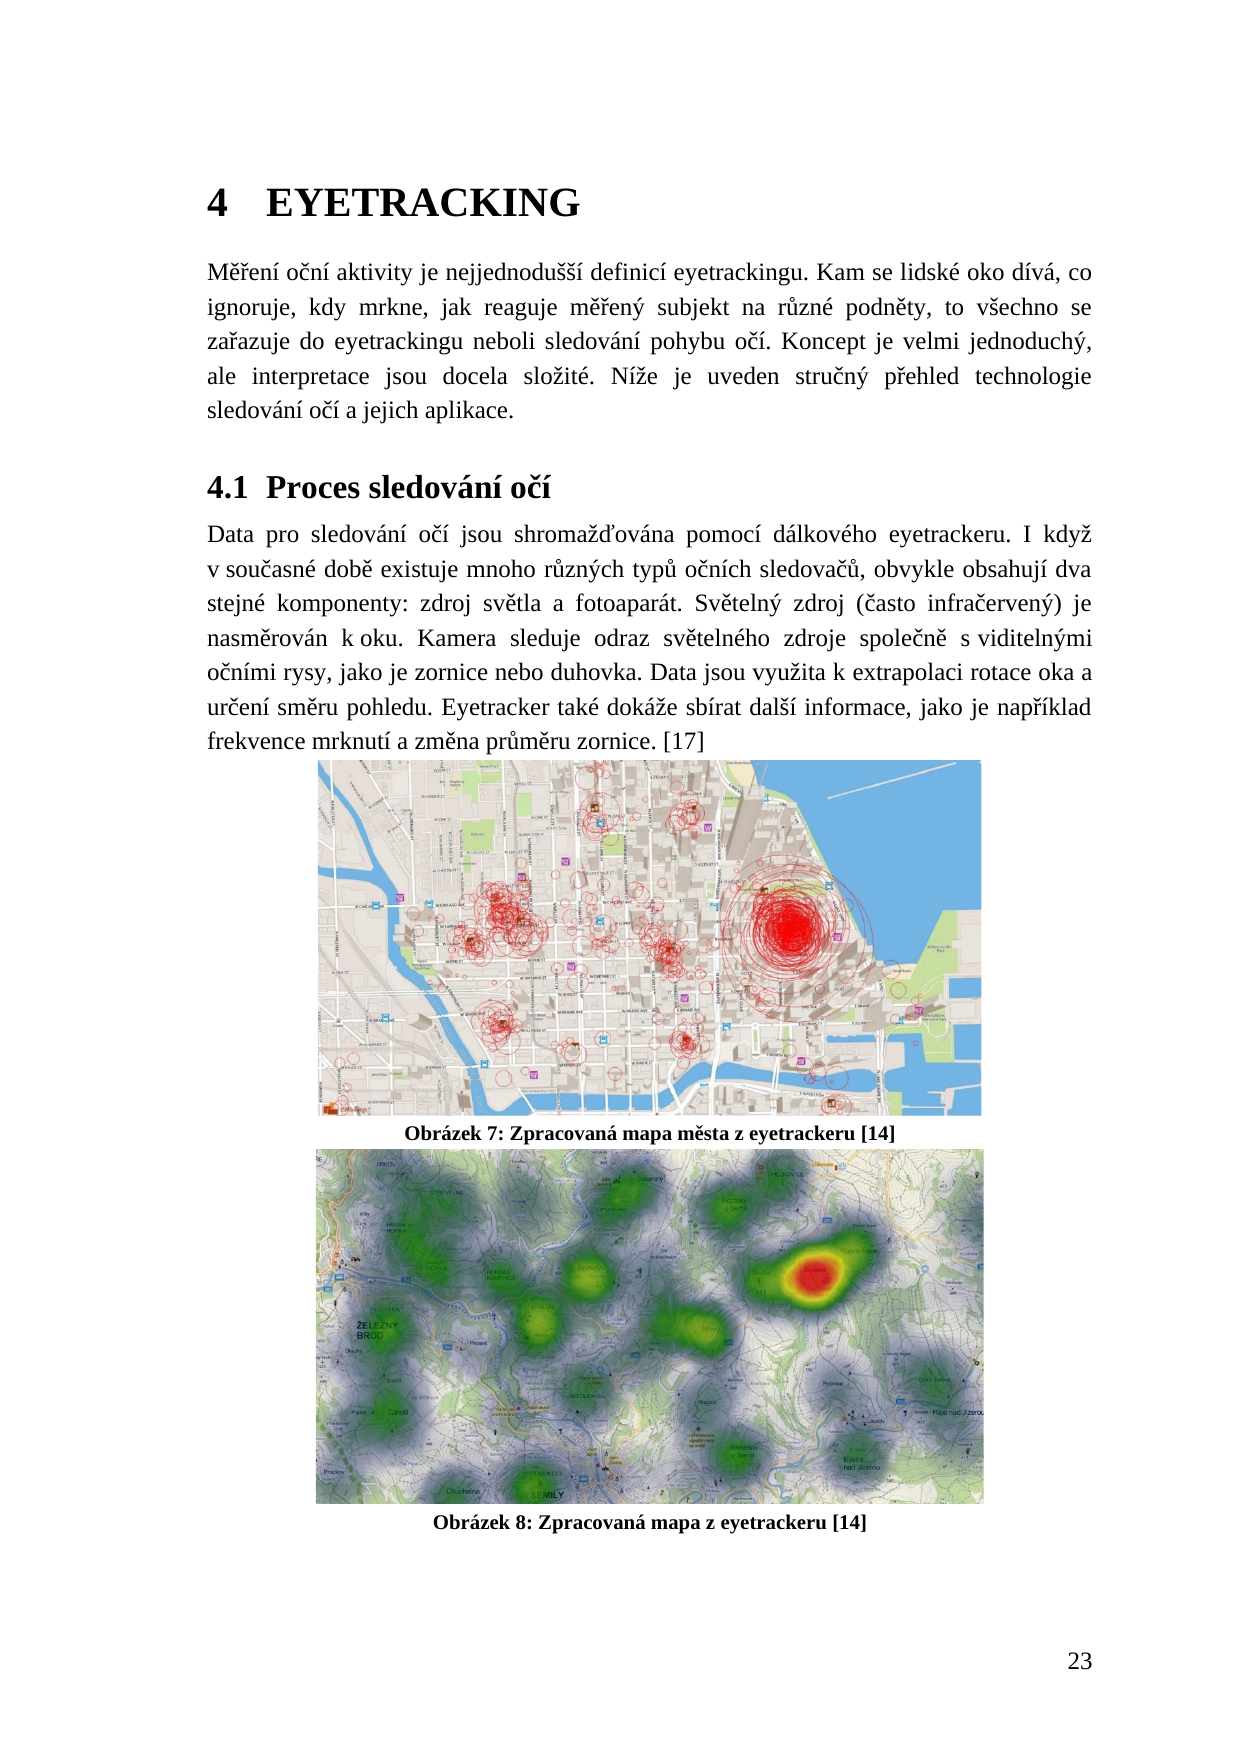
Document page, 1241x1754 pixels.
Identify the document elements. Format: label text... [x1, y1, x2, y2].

text Měření oční aktivity je nejjednodušší definicí eyetrackingu. Kam se lidské oko dívá, co ignoruje, kdy mrkne, jak reaguje měřený subjekt na různé podněty, to všechno se zařazuje do eyetrackingu neboli sledování pohybu očí. Koncept je velmi jednoduchý, ale interpretace jsou docela složité. Níže je uveden stručný přehled technologie sledování očí a jejich aplikace. [207, 257, 1092, 424]
picture [317, 760, 982, 1116]
text Data pro sledování očí jsou shromažďována pomocí dálkového eyetrackeru. I když v současné době existuje mnoho různých typů očních sledovačů, obvykle obsahují dva stejné komponenty: zdroj světla a fotoaparát. Světelný zdroj (často infračervený) je nasměrován k oku. Kamera sleduje odraz světelného zdroje společně s viditelnými očními rysy, jako je zornice nebo duhovka. Data jsou využita k extrapolaci rotace oka a určení směru pohledu. Eyetracker také dokáže sbírat další informace, jako je například frekvence mrknutí a změna průměru zornice. [17] [207, 519, 1092, 755]
text Obrázek 7: Zpracovaná mapa města z eyetrackeru [14] [207, 1121, 1092, 1145]
text Obrázek 8: Zpracovaná mapa z eyetrackeru [14] [207, 1510, 1092, 1534]
picture [315, 1149, 984, 1504]
subtitle EYETRACKING [207, 177, 1092, 225]
subtitle Proces sledování očí [207, 467, 1092, 506]
